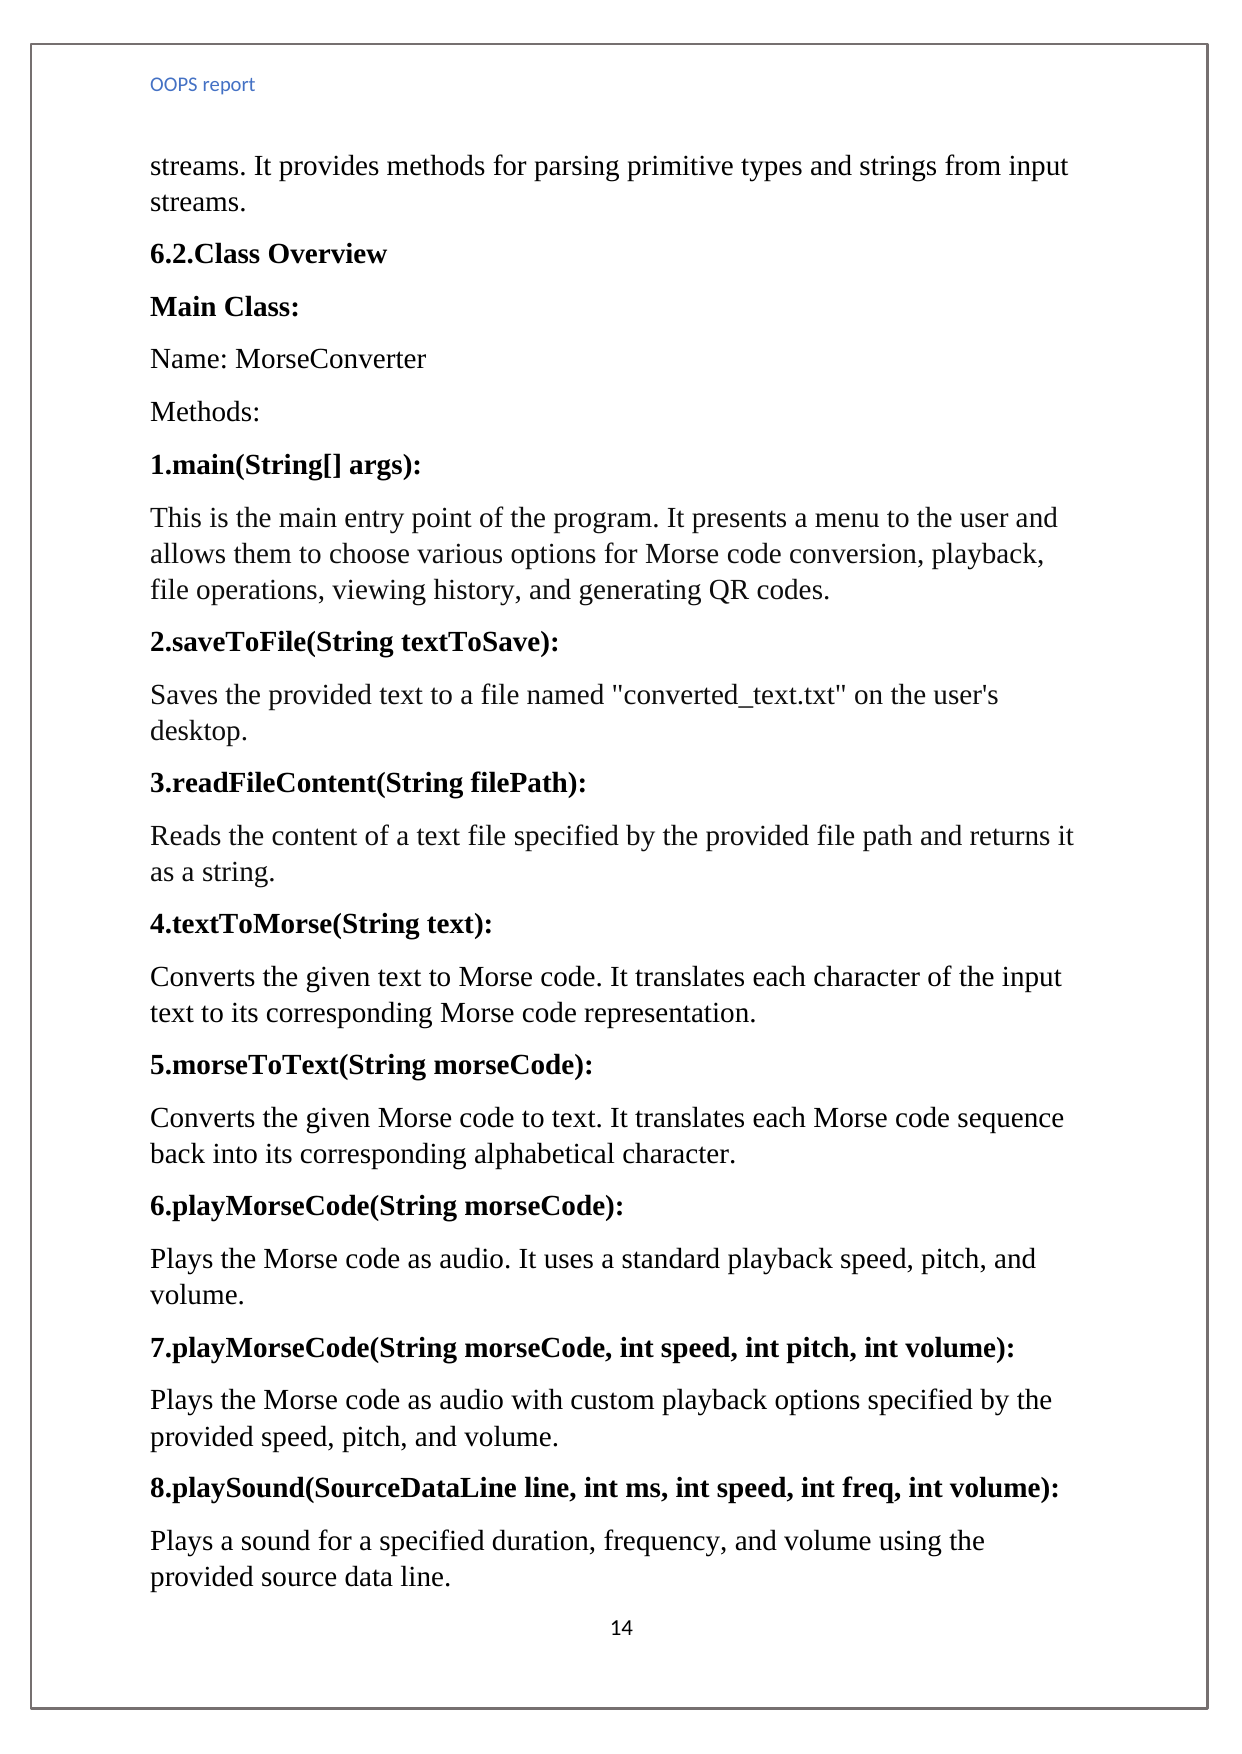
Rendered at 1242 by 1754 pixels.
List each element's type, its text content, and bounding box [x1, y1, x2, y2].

text streams. It provides methods for parsing primitive types and strings from input streams. [150, 148, 1074, 218]
text Plays the Morse code as audio. It uses a standard playback speed, pitch, and volume. [150, 1241, 1042, 1310]
text OOPS report [150, 72, 1087, 97]
text 14 [605, 1613, 637, 1641]
text 3.readFileContent(String filePath): [150, 765, 1087, 798]
text Converts the given Morse code to text. It translates each Morse code sequence back into its corresponding alphabetical character. [150, 1100, 1071, 1170]
text Main Class: [150, 289, 1087, 322]
text Reads the content of a text file specified by the provided file path and returns it as a string. [150, 818, 1081, 887]
text Saves the provided text to a file named "converted_text.txt" on the user's desktop. [150, 677, 1005, 747]
text 1.main(String[] args): [150, 447, 1087, 481]
text 7.playMorseCode(String morseCode, int speed, int pitch, int volume): [150, 1330, 1087, 1363]
text Methods: [150, 394, 1087, 428]
text 5.morseToText(String morseCode): [150, 1047, 1087, 1081]
text 6.playMorseCode(String morseCode): [150, 1188, 1087, 1222]
text Plays the Morse code as audio with custom playback options specified by the provided speed, pitch, and volume. [150, 1382, 1058, 1452]
text Plays a sound for a specified duration, frequency, and volume using the provided source data line. [150, 1521, 992, 1592]
text Converts the given text to Morse code. It translates each character of the input text to its corresponding Morse code representation. [150, 959, 1068, 1029]
text Name: MorseConverter [150, 342, 1087, 375]
text 8.playSound(SourceDataLine line, int ms, int speed, int freq, int volume): [150, 1470, 1087, 1504]
text 2.saveToFile(String textToSave): [150, 624, 1087, 657]
text This is the main entry point of the program. It presents a menu to the user and allows them to choose various options for Morse code conversion, playback, file operations, viewing history, and generating QR codes. [150, 500, 1064, 606]
text 6.2.Class Overview [150, 236, 1087, 269]
text 4.textToMorse(String text): [150, 907, 1087, 940]
